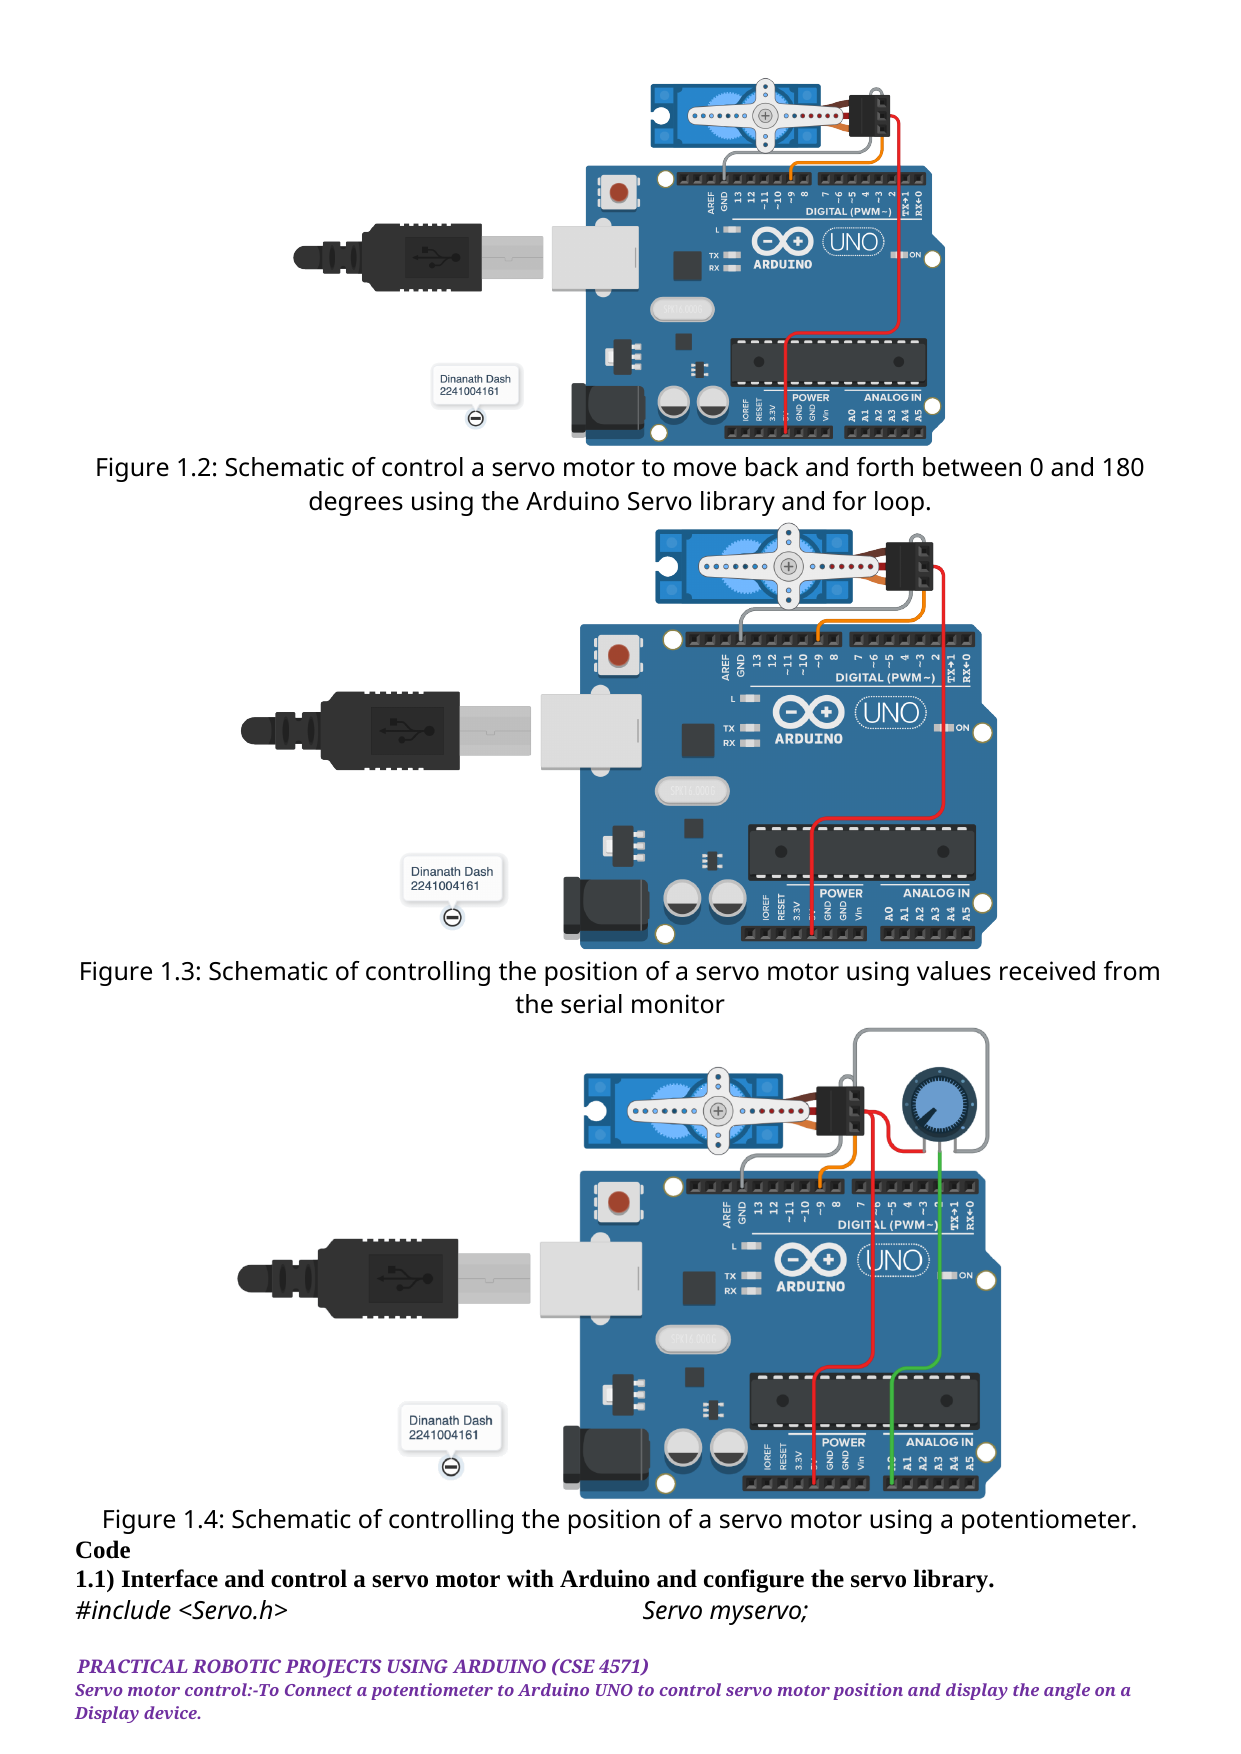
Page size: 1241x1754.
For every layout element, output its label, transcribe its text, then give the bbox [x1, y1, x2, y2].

text Code 1.1) Interface and control a servo motor with Arduino and configure the servo library. [75, 1535, 1165, 1593]
text Figure 1.4: Schematic of controlling the position of a servo motor using a potentiometer. [75, 1501, 1165, 1535]
picture [290, 75, 951, 450]
picture [232, 1021, 1008, 1502]
text Figure 1.2: Schematic of control a servo motor to move back and forth between 0 and 180 degrees using the Arduino Servo library and for loop. [75, 450, 1165, 518]
text Figure 1.3: Schematic of controlling the position of a servo motor using values received from the serial monitor [75, 953, 1165, 1021]
text #include <Servo.h> [75, 1593, 598, 1627]
text Servo myservo; [642, 1593, 1165, 1627]
picture [237, 518, 1004, 954]
